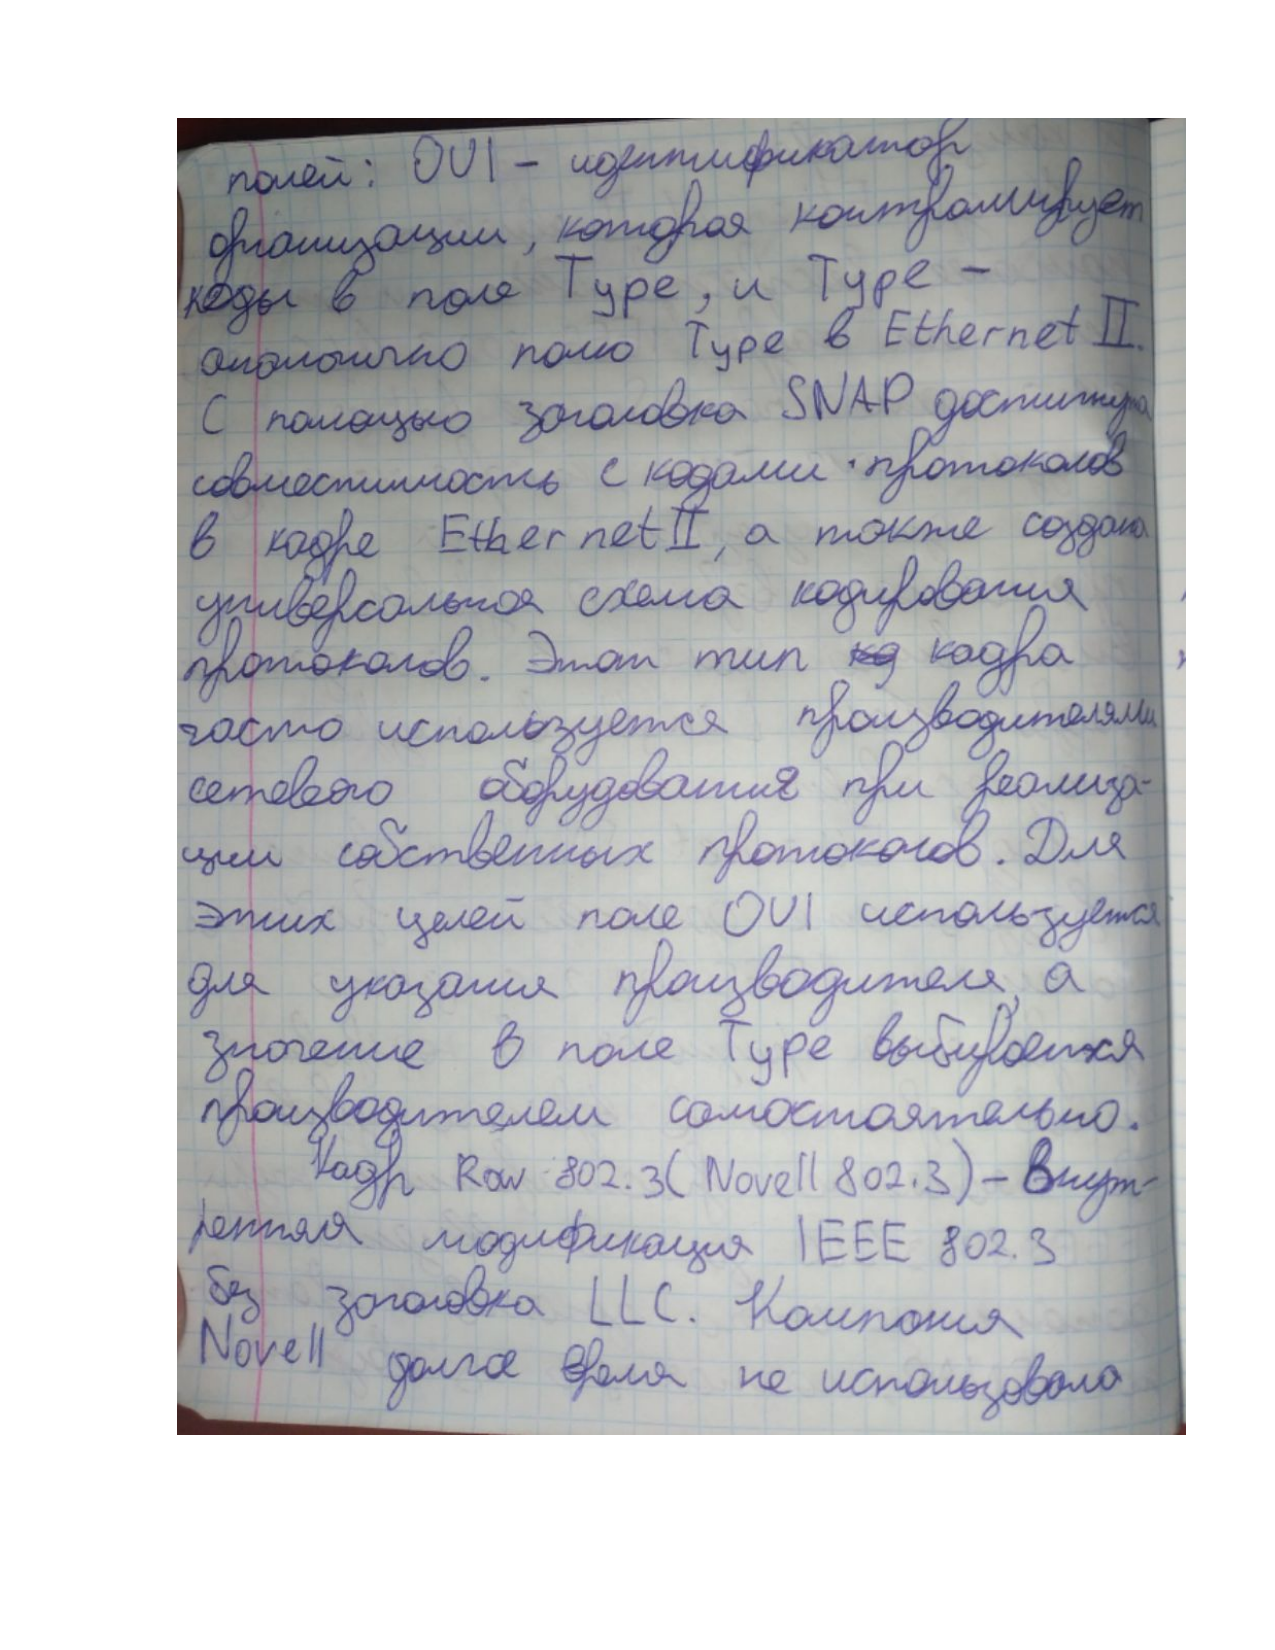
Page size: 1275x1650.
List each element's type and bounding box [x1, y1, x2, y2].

picture [177, 118, 1186, 1435]
